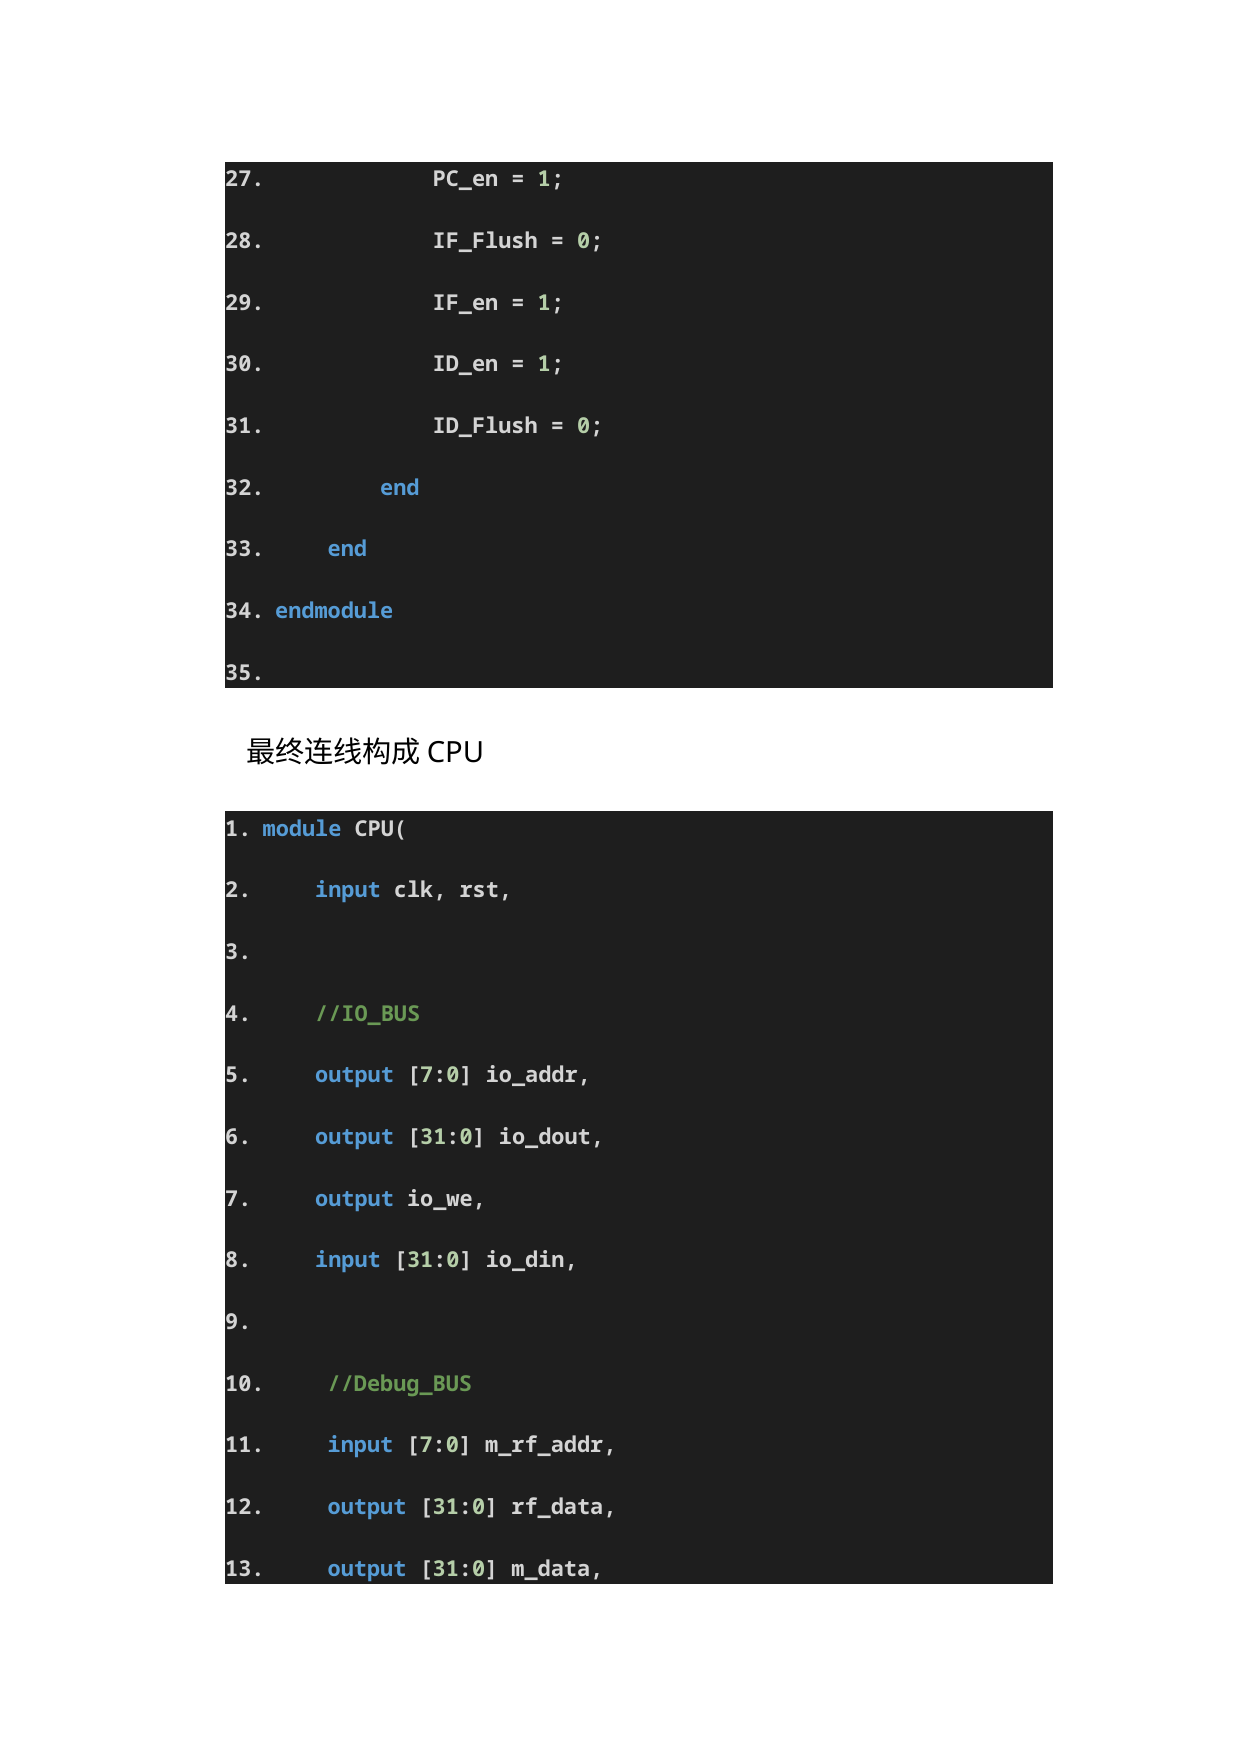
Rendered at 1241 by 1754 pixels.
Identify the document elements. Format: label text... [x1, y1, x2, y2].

text 最终连线构成CPU [187, 717, 1053, 782]
list PC_en = 1; [225, 162, 1053, 194]
list output io_we, [225, 1181, 1053, 1214]
list input [31:0] io_din, [225, 1243, 1053, 1275]
list IF_en = 1; [225, 285, 1053, 318]
list end [225, 532, 1053, 564]
list //IO_BUS [225, 996, 1053, 1029]
list input clk, rst, [225, 873, 1053, 905]
list ID_Flush = 0; [225, 409, 1053, 441]
list //Debug_BUS [225, 1366, 1053, 1399]
list module CPU( [225, 811, 1053, 844]
list endmodule [225, 594, 1053, 626]
list IF_Flush = 0; [225, 224, 1053, 256]
list output [31:0] io_dout, [225, 1119, 1053, 1152]
list end [225, 470, 1053, 503]
list input [7:0] m_rf_addr, [225, 1428, 1053, 1460]
list ID_en = 1; [225, 347, 1053, 379]
list output [31:0] rf_data, [225, 1489, 1053, 1522]
list output [7:0] io_addr, [225, 1058, 1053, 1090]
list output [31:0] m_data, [225, 1551, 1053, 1584]
